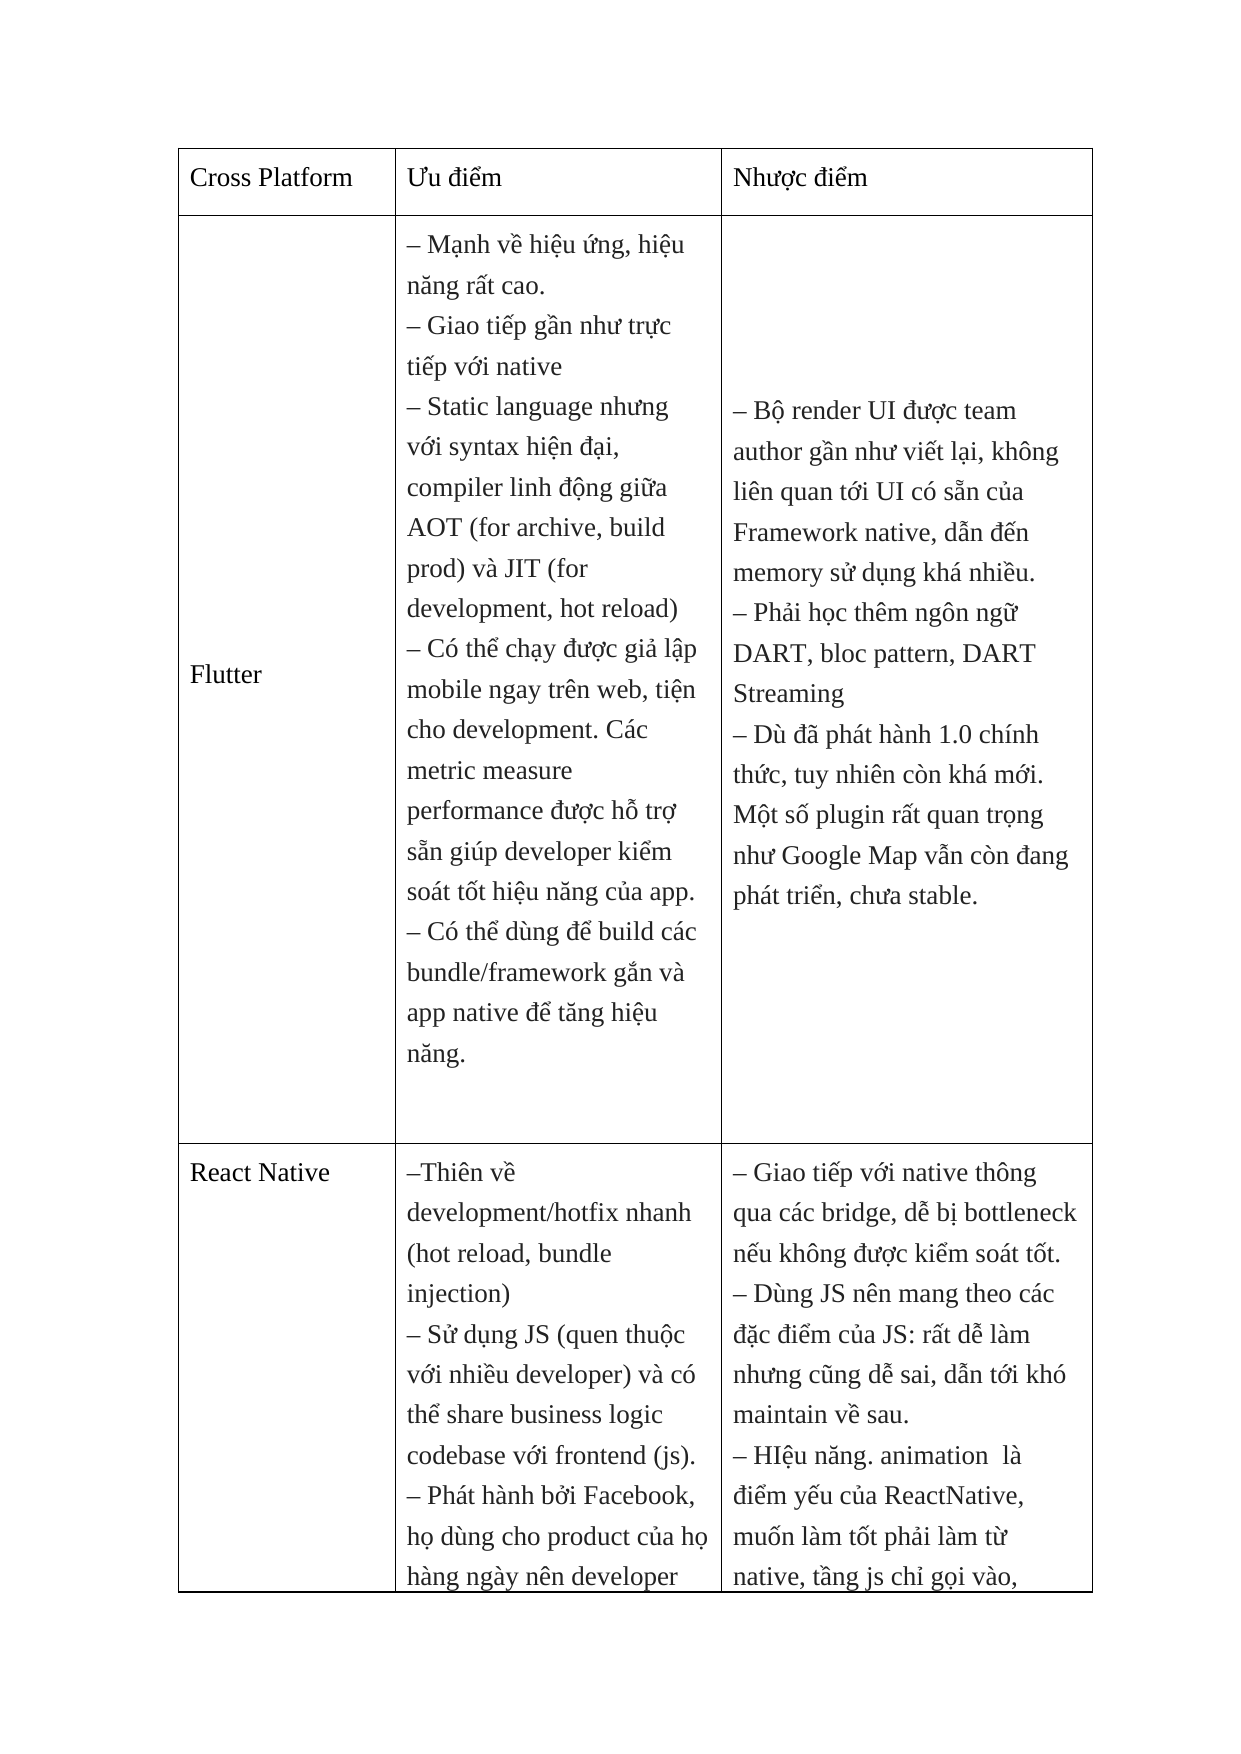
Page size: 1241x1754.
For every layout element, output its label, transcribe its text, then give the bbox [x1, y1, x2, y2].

table_cell – Bộ render UI được team author gần như viết lại, không liên quan tới UI có sẵn của Framework native, dẫn đến memory sử dụng khá nhiều. – Phải học thêm ngôn ngữ DART, bloc pattern, DART Streaming – Dù đã phát hành 1.0 chính thức, tuy nhiên còn khá mới. Một số plugin rất quan trọng như Google Map vẫn còn đang phát triển, chưa stable. [722, 216, 1092, 1143]
table_header Cross Platform [179, 149, 395, 215]
table_cell Flutter [179, 216, 395, 1143]
table_cell React Native [179, 1144, 395, 1591]
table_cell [722, 1144, 1092, 1591]
table_cell – Mạnh về hiệu ứng, hiệu năng rất cao. – Giao tiếp gần như trực tiếp với native – Static language nhưng với syntax hiện đại, compiler linh động giữa AOT (for archive, build prod) và JIT (for development, hot reload) – Có thể chạy được giả lập mobile ngay trên web, tiện cho development. Các metric measure performance được hỗ trợ sẵn giúp developer kiểm soát tốt hiệu năng của app. – Có thể dùng để build các bundle/framework gắn và app native để tăng hiệu năng. [396, 216, 721, 1143]
table_header Nhược điểm [722, 149, 1092, 215]
table_header Ưu điểm [396, 149, 721, 215]
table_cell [396, 1144, 721, 1591]
